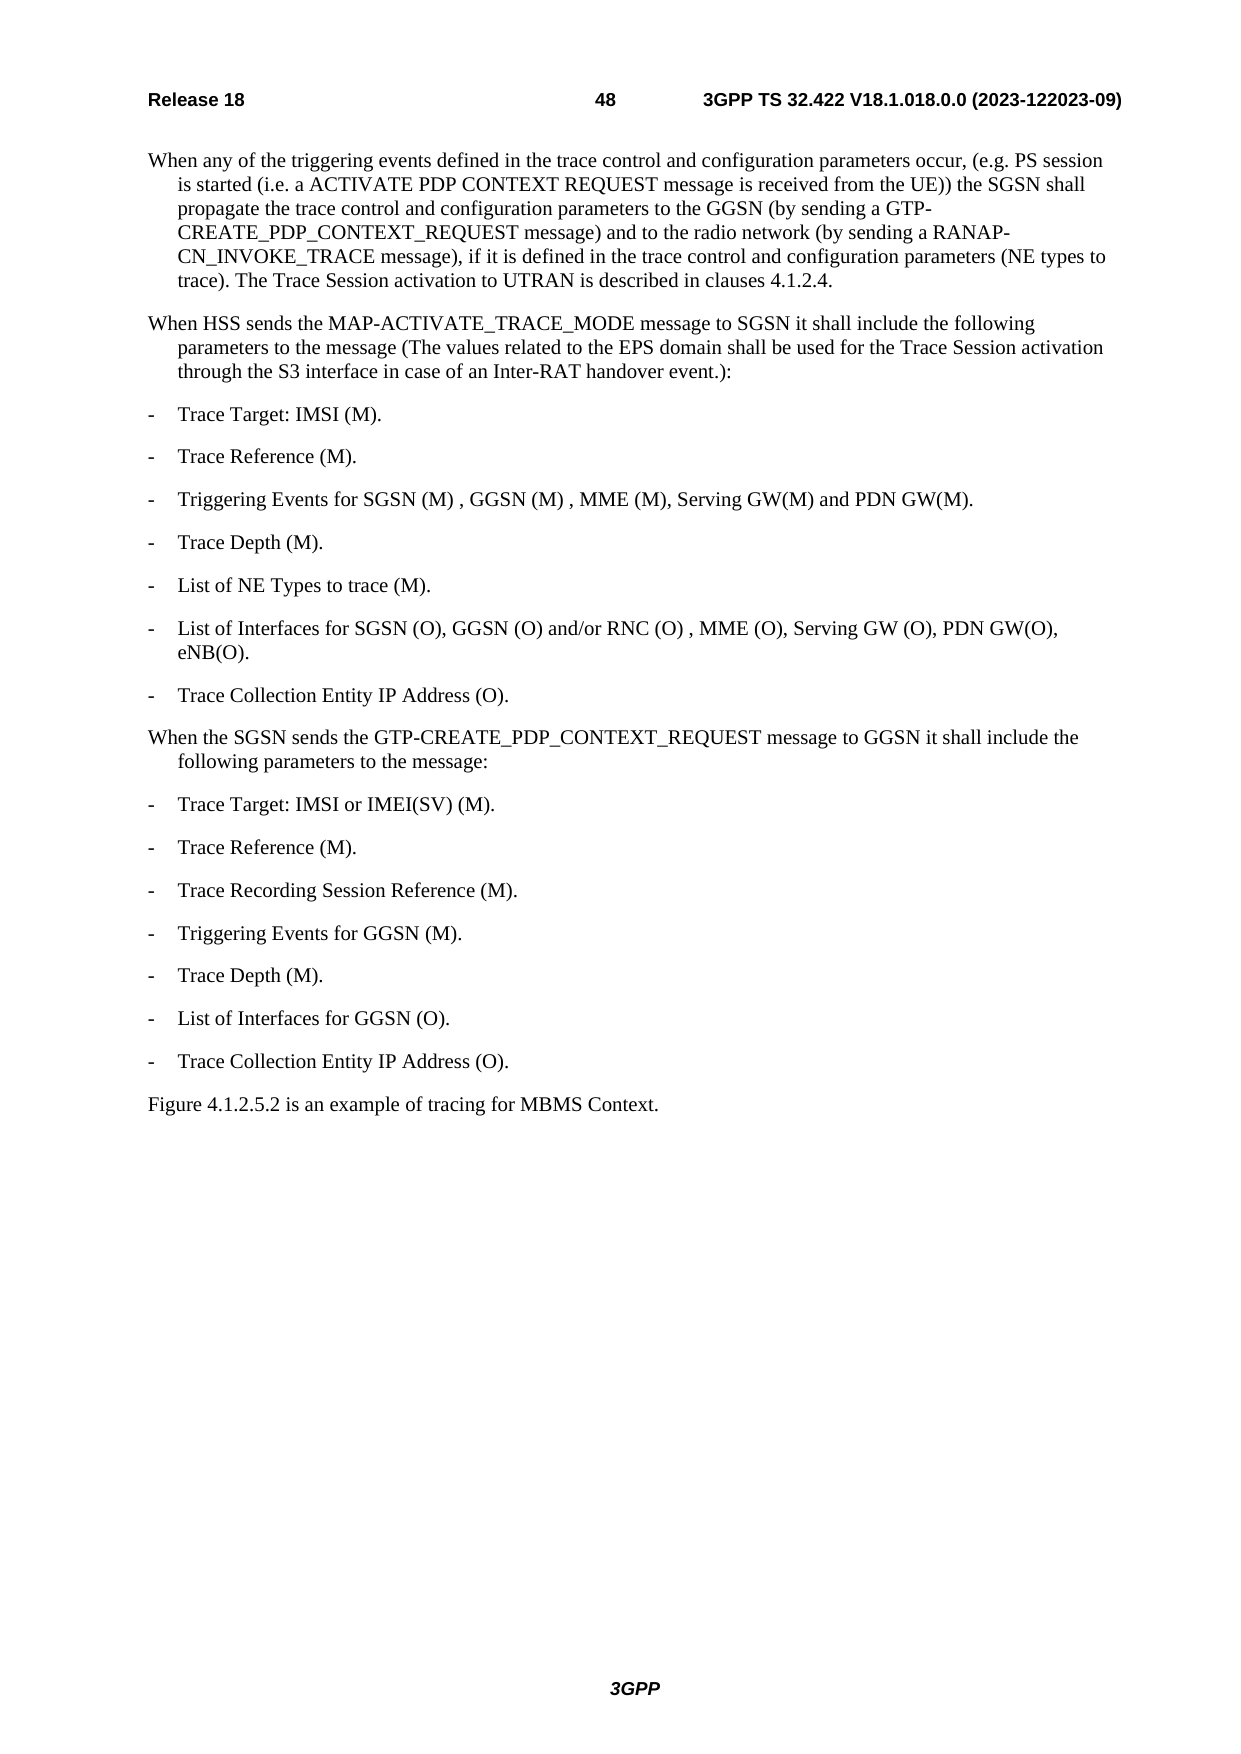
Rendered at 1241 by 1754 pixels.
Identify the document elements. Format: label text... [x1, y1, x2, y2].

text - Trace Depth (M). [148, 963, 1122, 987]
text - Trace Reference (M). [148, 444, 1122, 468]
text When HSS sends the MAP-ACTIVATE_TRACE_MODE message to SGSN it shall include the following parameters to the message (The values related to the EPS domain shall be used for the Trace Session activation through the S3 interface in case of an Inter-RAT handover event.): [148, 311, 1122, 383]
text When any of the triggering events defined in the trace control and configuration parameters occur, (e.g. PS session is started (i.e. a ACTIVATE PDP CONTEXT REQUEST message is received from the UE)) the SGSN shall propagate the trace control and configuration parameters to the GGSN (by sending a GTP-CREATE_PDP_CONTEXT_REQUEST message) and to the radio network (by sending a RANAP-CN_INVOKE_TRACE message), if it is defined in the trace control and configuration parameters (NE types to trace). The Trace Session activation to UTRAN is described in clauses 4.1.2.4. [148, 147, 1122, 292]
text - Trace Collection Entity IP Address (O). [148, 682, 1122, 707]
text - Trace Target: IMSI (M). [148, 402, 1122, 426]
text - Trace Recording Session Reference (M). [148, 878, 1122, 902]
text - Trace Depth (M). [148, 530, 1122, 554]
text - List of Interfaces for SGSN (O), GGSN (O) and/or RNC (O) , MME (O), Serving GW (O), PDN GW(O), eNB(O). [148, 616, 1122, 664]
text - Trace Target: IMSI or IMEI(SV) (M). [148, 792, 1122, 816]
text - Trace Collection Entity IP Address (O). [148, 1049, 1122, 1073]
text - Triggering Events for GGSN (M). [148, 921, 1122, 945]
text - Triggering Events for SGSN (M) , GGSN (M) , MME (M), Serving GW(M) and PDN GW(M). [148, 487, 1122, 511]
text - List of NE Types to trace (M). [148, 573, 1122, 597]
text Figure 4.1.2.5.2 is an example of tracing for MBMS Context. [148, 1092, 1122, 1116]
text - List of Interfaces for GGSN (O). [148, 1006, 1122, 1030]
text When the SGSN sends the GTP-CREATE_PDP_CONTEXT_REQUEST message to GGSN it shall include the following parameters to the message: [148, 725, 1122, 773]
text - Trace Reference (M). [148, 835, 1122, 859]
